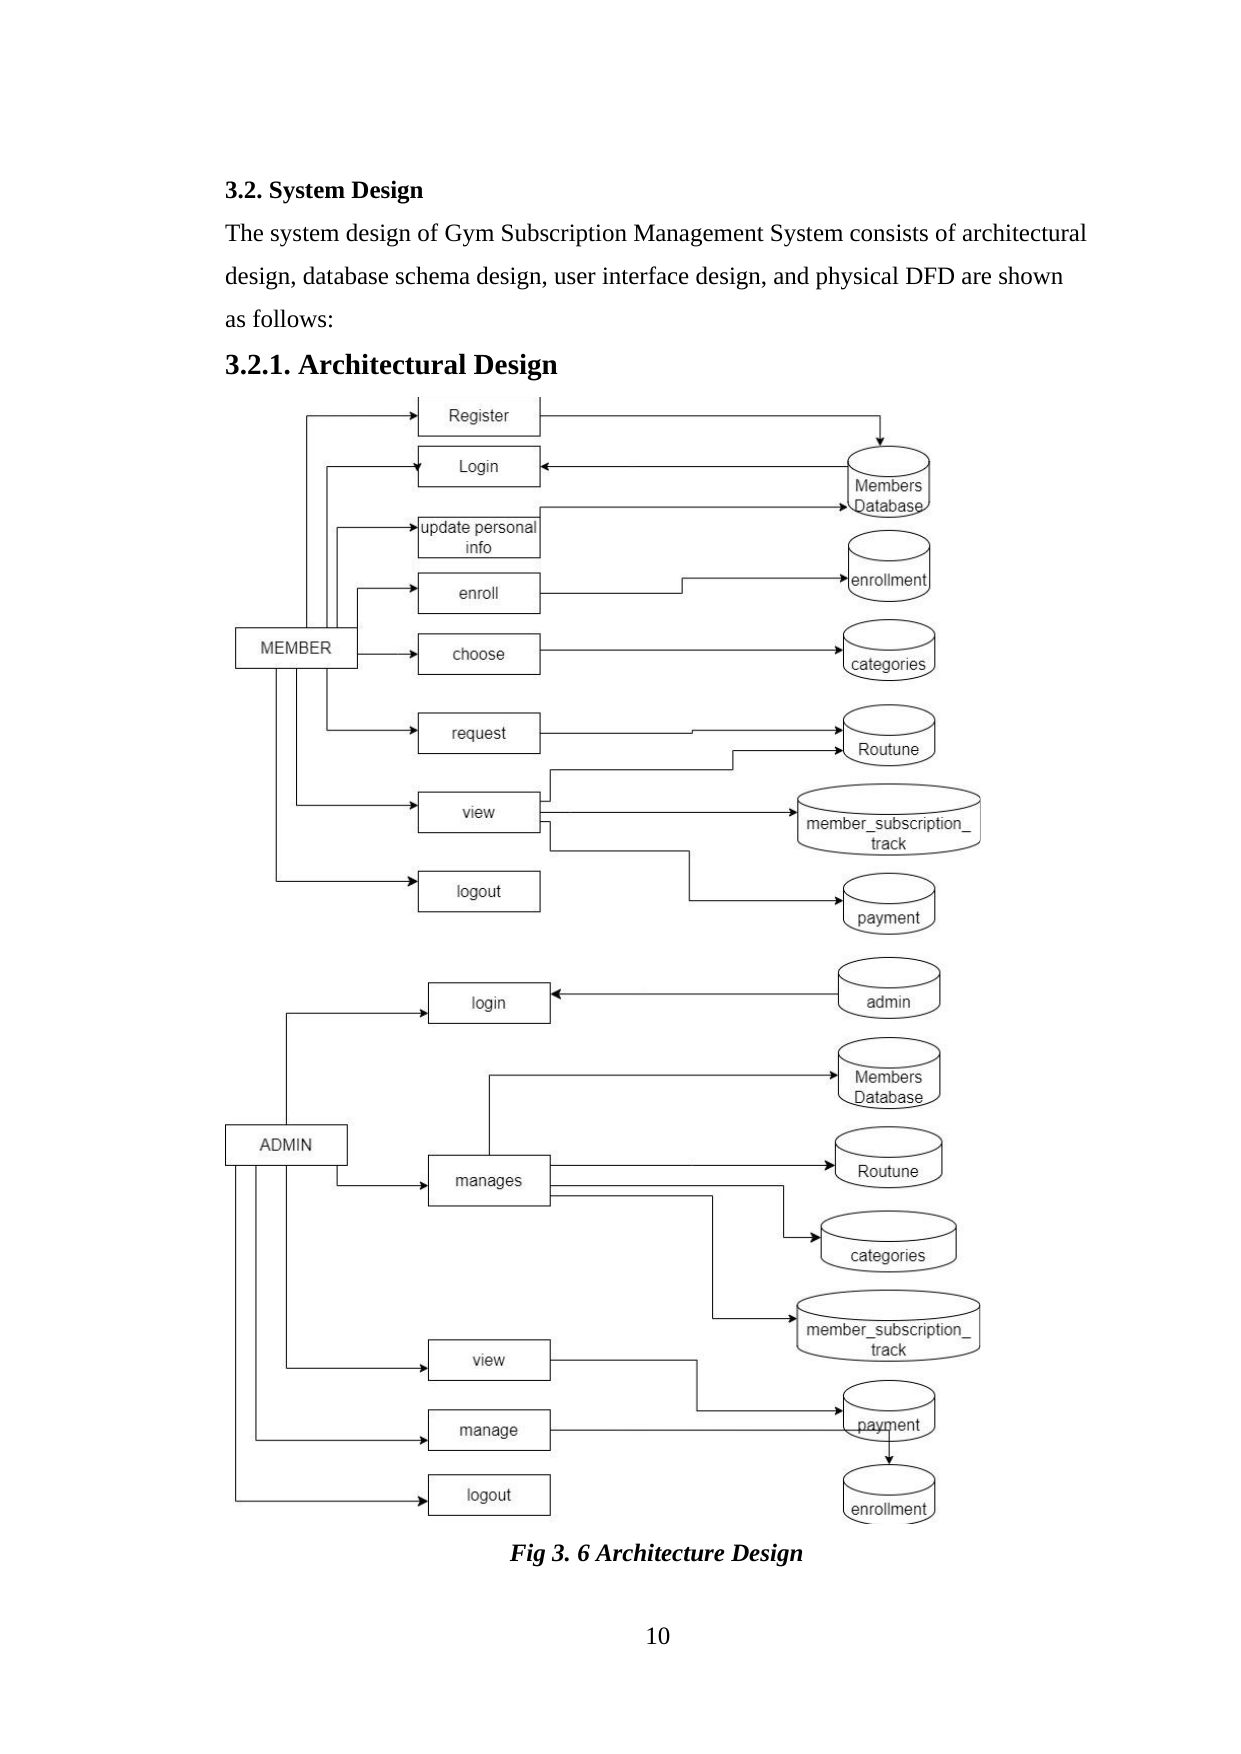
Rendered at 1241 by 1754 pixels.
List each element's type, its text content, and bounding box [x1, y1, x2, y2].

subtitle 3.2.1. Architectural Design [225, 347, 1090, 381]
text The system design of Gym Subscription Management System consists of architectural design, database schema design, user interface design, and physical DFD are shown as follows: [225, 218, 1090, 333]
picture [225, 397, 981, 1524]
text Fig 3. 6 Architecture Design [225, 1538, 1090, 1567]
text 3.2. System Design [225, 175, 1090, 204]
